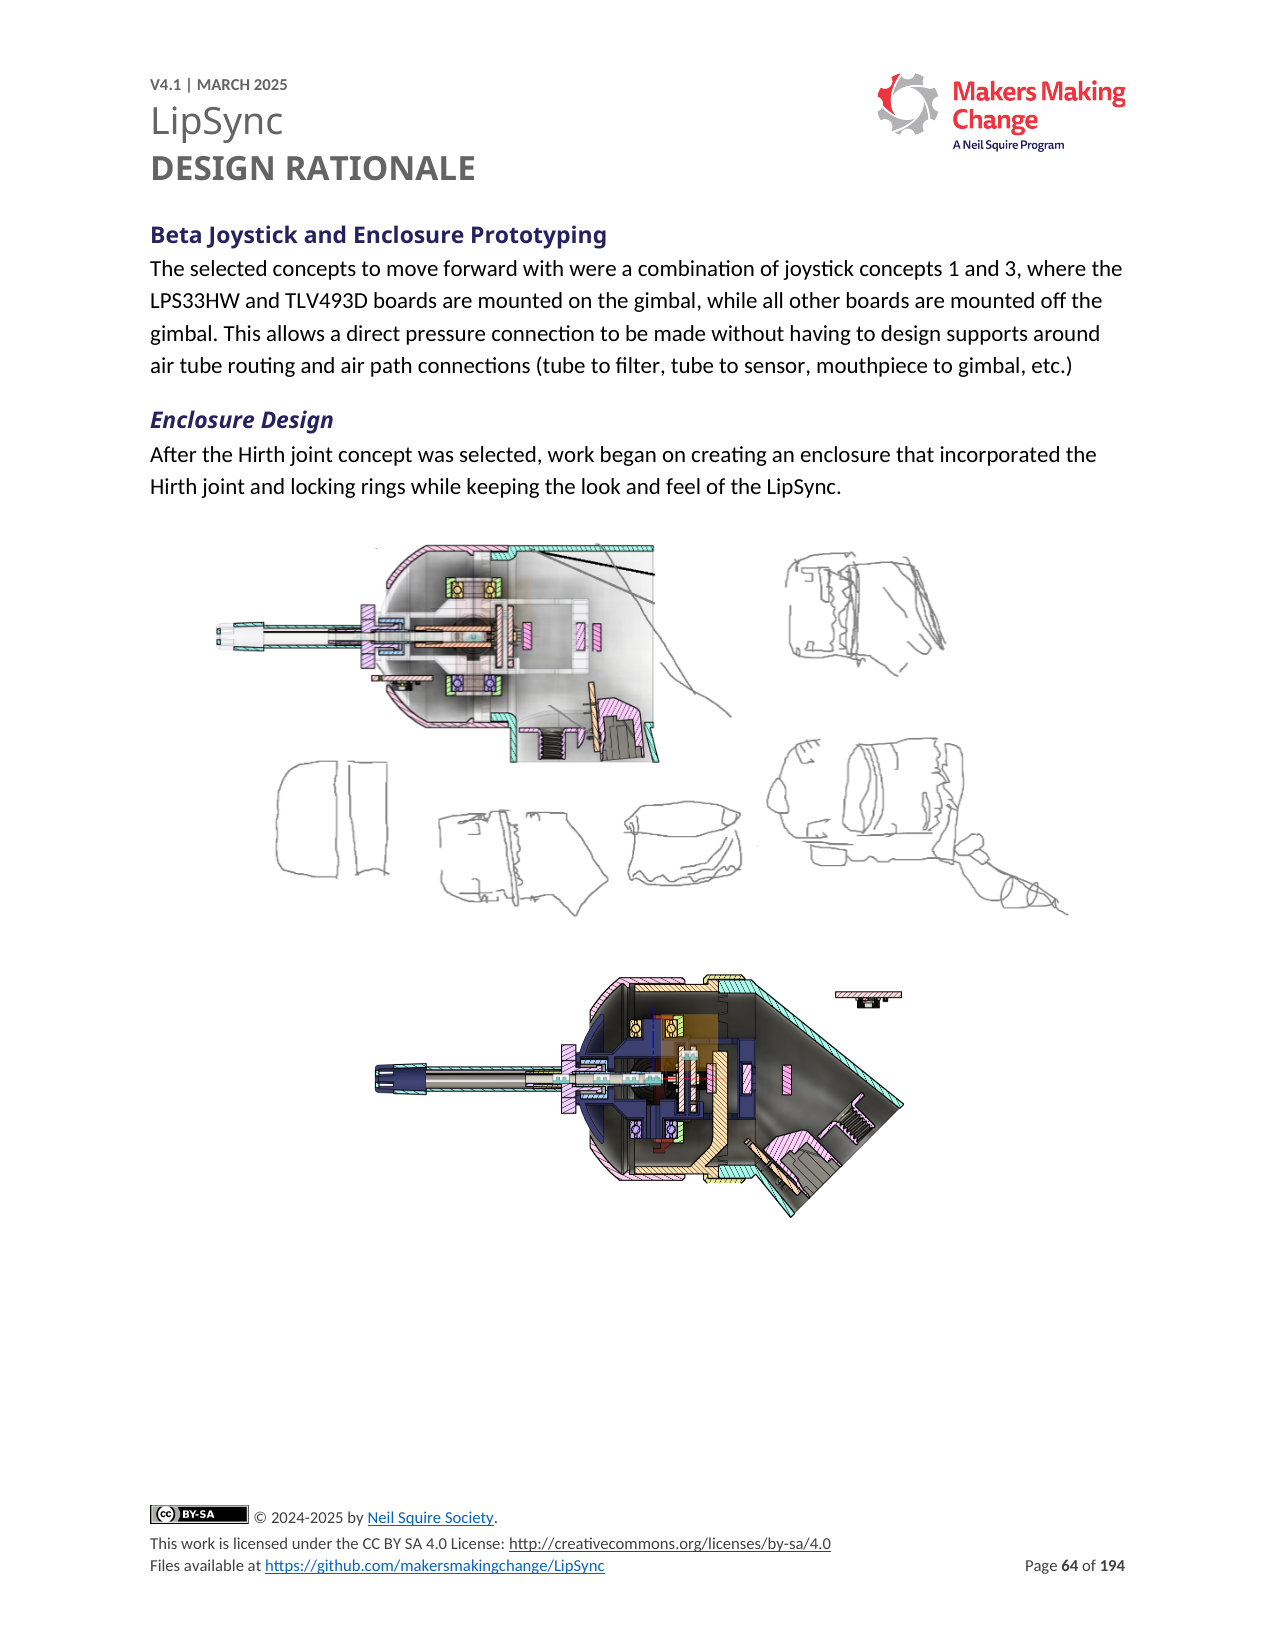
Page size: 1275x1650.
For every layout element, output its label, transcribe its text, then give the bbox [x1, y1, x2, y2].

picture [877, 73, 1125, 152]
picture [150, 1505, 249, 1524]
text After the Hirth joint concept was selected, work began on creating an enclosure that incorporated the Hirth joint and locking rings while keeping the look and feel of the LipSync. [150, 440, 1125, 500]
picture [363, 958, 912, 1229]
subtitle Enclosure Design [150, 404, 1125, 435]
subtitle Beta Joystick and Enclosure Prototyping [150, 218, 1125, 250]
text The selected concepts to move forward with were a combination of joystick concepts 1 and 3, where the LPS33HW and TLV493D boards are mounted on the gimbal, while all other boards are mounted off the gimbal. This allows a direct pressure connection to be made without having to design supports around air tube routing and air path connections (tube to filter, tube to sensor, mouthpiece to gimbal, etc.) [150, 254, 1125, 379]
picture [206, 525, 1069, 934]
